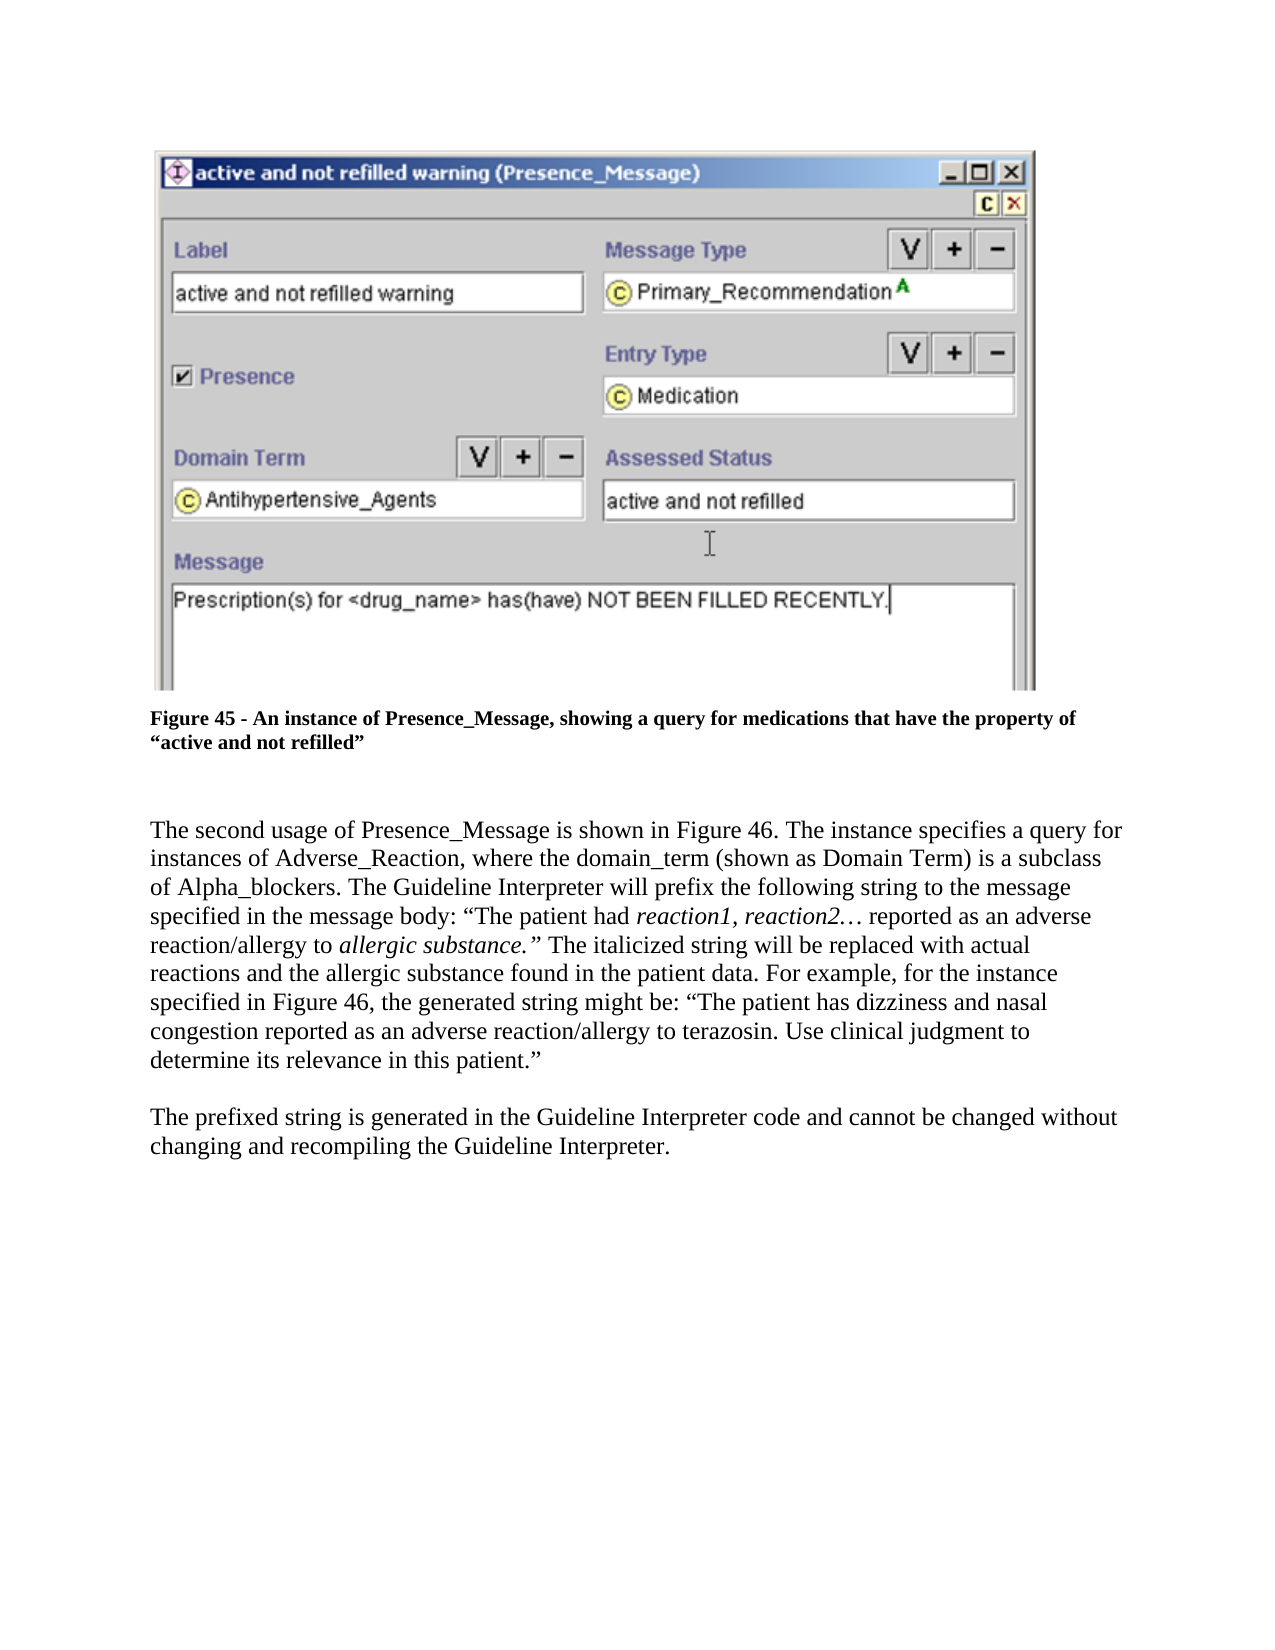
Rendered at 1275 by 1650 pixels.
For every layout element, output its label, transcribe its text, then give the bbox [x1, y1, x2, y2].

picture [150, 150, 1039, 694]
text The prefixed string is generated in the Guideline Interpreter code and cannot be changed without changing and recompiling the Guideline Interpreter. [150, 1102, 1125, 1160]
